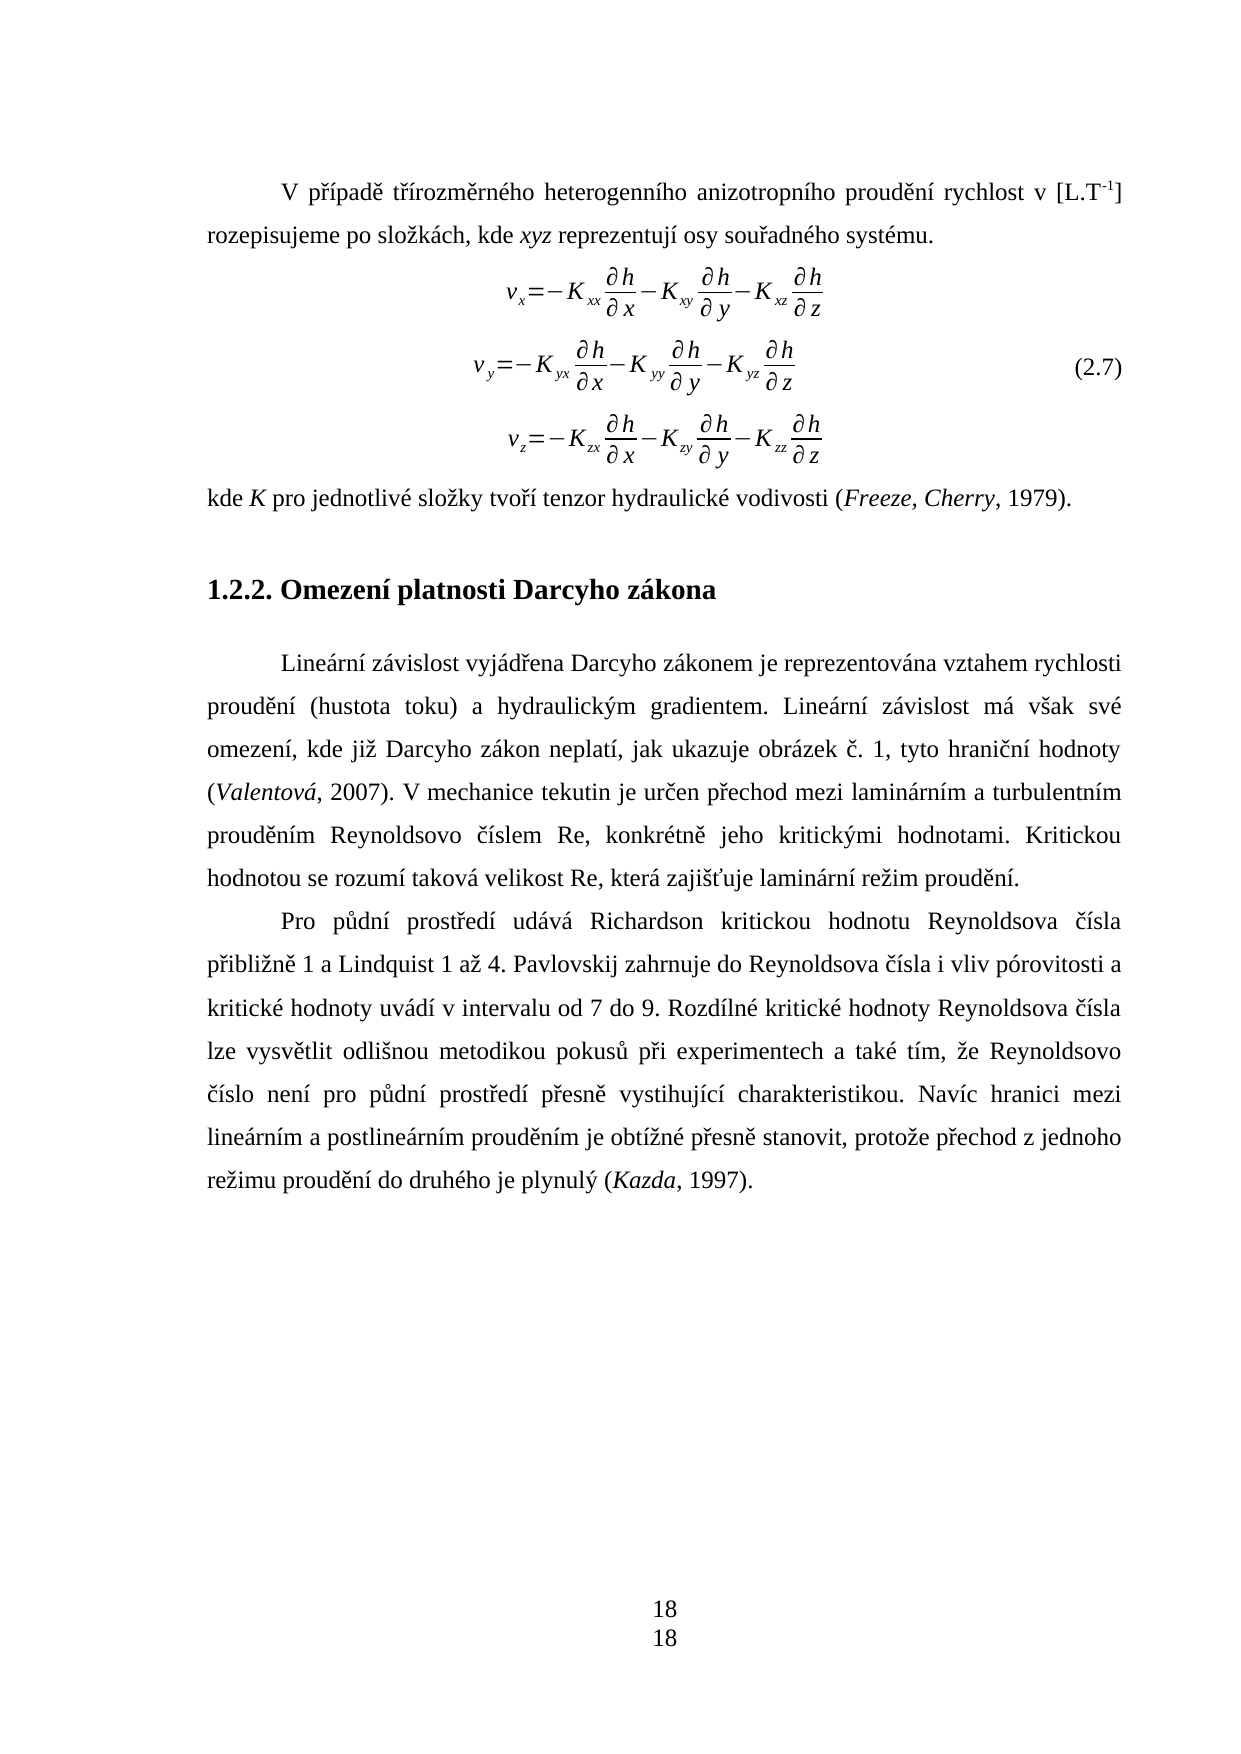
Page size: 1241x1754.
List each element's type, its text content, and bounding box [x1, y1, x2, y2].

text (2.7) [207, 337, 1122, 396]
text kde K pro jednotlivé složky tvoří tenzor hydraulické vodivosti (Freeze, Cherry, 1979). [207, 483, 1122, 512]
text V případě třírozměrného heterogenního anizotropního proudění rychlost v [L.T-1] rozepisujeme po složkách, kde xyz reprezentují osy souřadného systému. [207, 177, 1122, 249]
text Pro půdní prostředí udává Richardson kritickou hodnotu Reynoldsova čísla přibližně 1 a Lindquist 1 až 4. Pavlovskij zahrnuje do Reynoldsova čísla i vliv pórovitosti a kritické hodnoty uvádí v intervalu od 7 do 9. Rozdílné kritické hodnoty Reynoldsova čísla lze vysvětlit odlišnou metodikou pokusů při experimentech a také tím, že Reynoldsovo číslo není pro půdní prostředí přesně vystihující charakteristikou. Navíc hranici mezi lineárním a postlineárním prouděním je obtížné přesně stanovit, protože přechod z jednoho režimu proudění do druhého je plynulý (Kazda, 1997). [207, 906, 1122, 1194]
subtitle 1.2.2. Omezení platnosti Darcyho zákona [207, 572, 1122, 606]
text Lineární závislost vyjádřena Darcyho zákonem je reprezentována vztahem rychlosti proudění (hustota toku) a hydraulickým gradientem. Lineární závislost má však své omezení, kde již Darcyho zákon neplatí, jak ukazuje obrázek č. 1, tyto hraniční hodnoty (Valentová, 2007). V mechanice tekutin je určen přechod mezi laminárním a turbulentním prouděním Reynoldsovo číslem Re, konkrétně jeho kritickými hodnotami. Kritickou hodnotou se rozumí taková velikost Re, která zajišťuje laminární režim proudění. [207, 648, 1122, 892]
